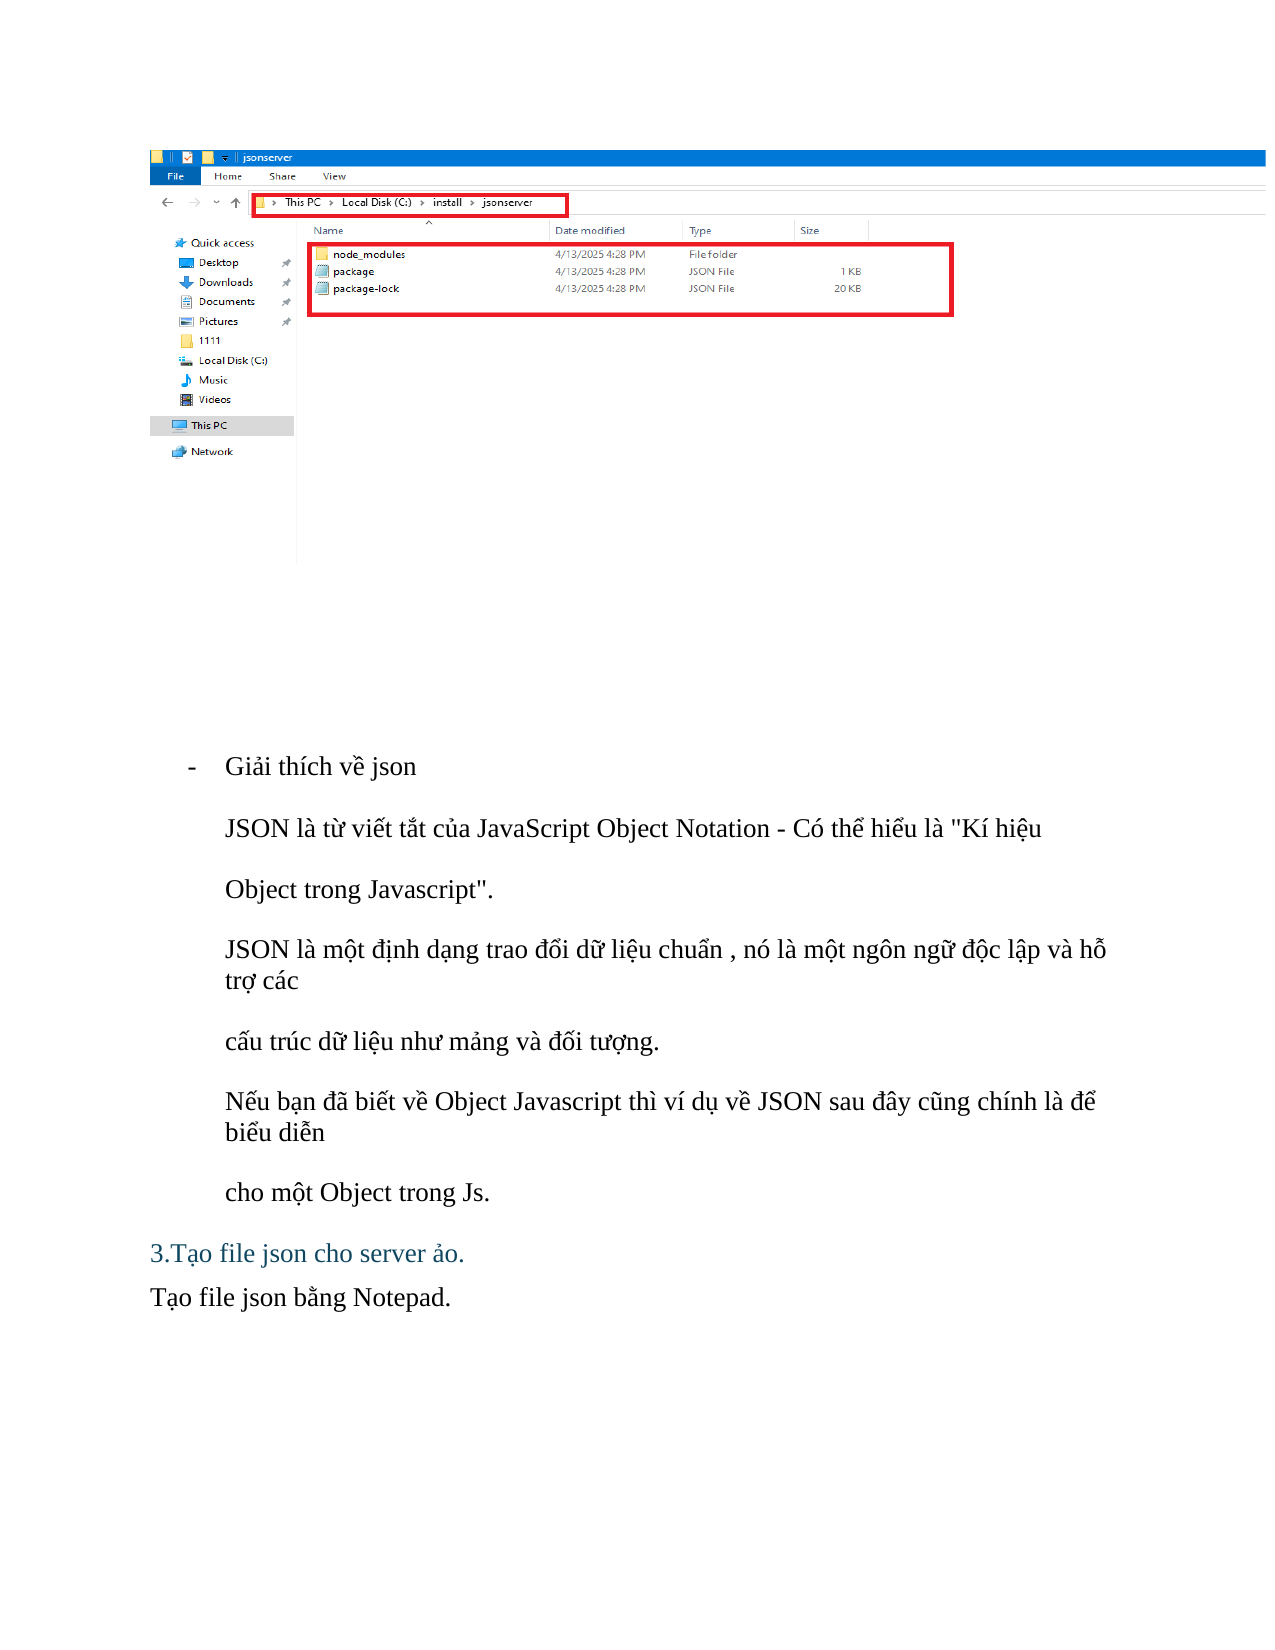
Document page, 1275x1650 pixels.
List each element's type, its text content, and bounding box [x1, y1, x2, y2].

text JSON là từ viết tắt của JavaScript Object Notation - Có thể hiểu là "Kí hiệu [225, 813, 1125, 844]
picture [150, 150, 1266, 729]
text Object trong Javascript". [225, 873, 1125, 904]
text Nếu bạn đã biết về Object Javascript thì ví dụ về JSON sau đây cũng chính là để biểu diễn [225, 1085, 1125, 1147]
text Tạo file json bằng Notepad. [150, 1281, 1125, 1312]
text JSON là một định dạng trao đổi dữ liệu chuẩn , nó là một ngôn ngữ độc lập và hỗ trợ các [225, 933, 1125, 996]
text cấu trúc dữ liệu như mảng và đối tượng. [225, 1025, 1125, 1056]
subtitle 3.Tạo file json cho server ảo. [150, 1237, 1125, 1268]
list Giải thích về json [187, 750, 1125, 781]
text cho một Object trong Js. [225, 1176, 1125, 1208]
